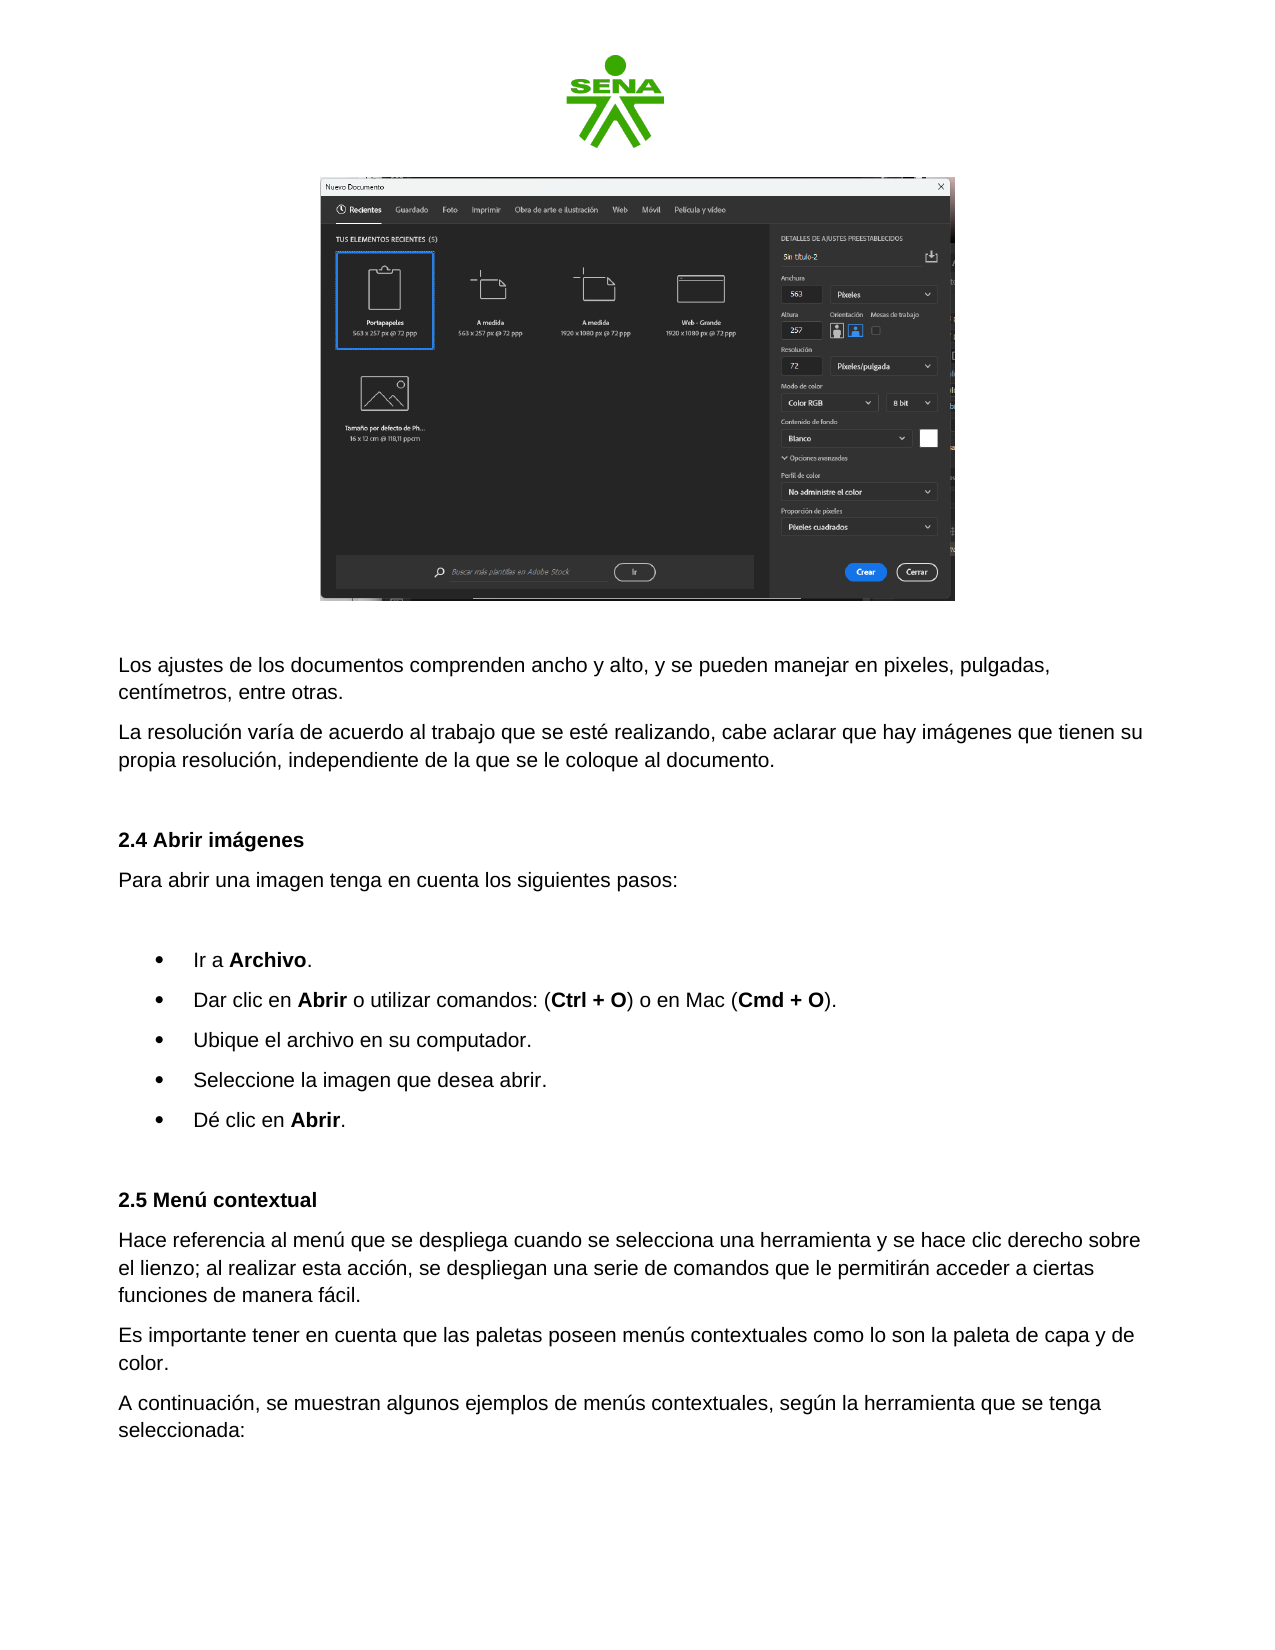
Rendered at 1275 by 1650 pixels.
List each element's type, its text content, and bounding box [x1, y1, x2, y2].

list Ir a Archivo. [156, 948, 1157, 972]
text Para abrir una imagen tenga en cuenta los siguientes pasos: [118, 868, 1157, 892]
text Hace referencia al menú que se despliega cuando se selecciona una herramienta y se hace clic derecho sobre el lienzo; al realizar esta acción, se despliegan una serie de comandos que le permitirán acceder a ciertas funciones de manera fácil. [118, 1228, 1157, 1307]
text Los ajustes de los documentos comprenden ancho y alto, y se pueden manejar en pixeles, pulgadas, centímetros, entre otras. [118, 653, 1157, 704]
picture [566, 55, 664, 148]
text La resolución varía de acuerdo al trabajo que se esté realizando, cabe aclarar que hay imágenes que tienen su propia resolución, independiente de la que se le coloque al documento. [118, 720, 1157, 772]
list Ubique el archivo en su computador. [156, 1028, 1157, 1052]
text A continuación, se muestran algunos ejemplos de menús contextuales, según la herramienta que se tenga seleccionada: [118, 1391, 1157, 1442]
list Dé clic en Abrir. [156, 1108, 1157, 1132]
text 2.4 Abrir imágenes [118, 828, 1157, 852]
list Dar clic en Abrir o utilizar comandos: (Ctrl + O) o en Mac (Cmd + O). [156, 988, 1157, 1012]
text 2.5 Menú contextual [118, 1188, 1157, 1212]
text Es importante tener en cuenta que las paletas poseen menús contextuales como lo son la paleta de capa y de color. [118, 1323, 1157, 1375]
picture [320, 177, 955, 601]
list Seleccione la imagen que desea abrir. [156, 1068, 1157, 1092]
